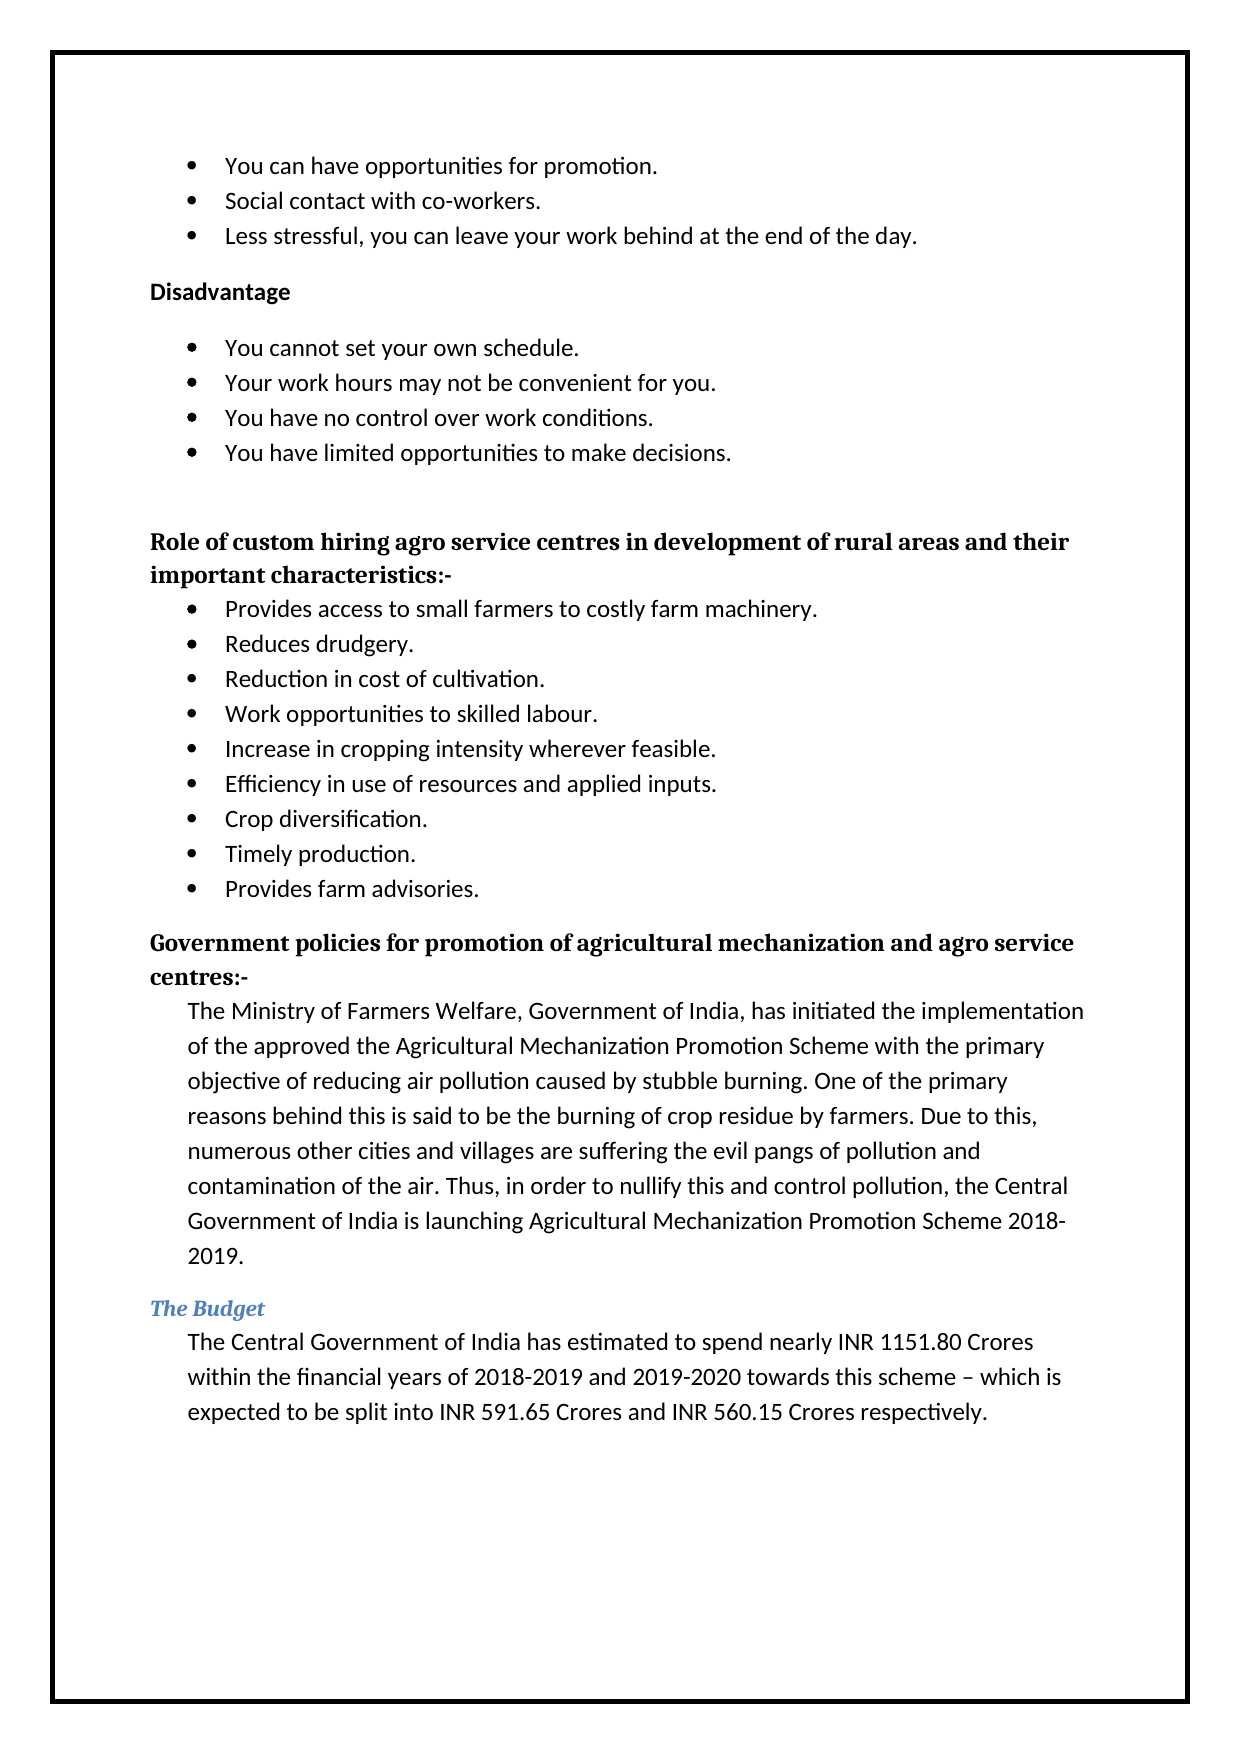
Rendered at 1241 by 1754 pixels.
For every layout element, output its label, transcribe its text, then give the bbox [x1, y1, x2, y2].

list You cannot set your own schedule. [187, 332, 1090, 362]
text The Central Government of India has estimated to spend nearly INR 1151.80 Crores within the financial years of 2018-2019 and 2019-2020 towards this scheme – which is expected to be split into INR 591.65 Crores and INR 560.15 Crores respectively. [187, 1326, 1090, 1427]
text The Ministry of Farmers Welfare, Government of India, has initiated the implementation of the approved the Agricultural Mechanization Promotion Scheme with the primary objective of reducing air pollution caused by stubble burning. One of the primary reasons behind this is said to be the burning of crop residue by farmers. Due to this, numerous other cities and villages are suffering the evil pangs of pollution and contamination of the air. Thus, in order to nullify this and control pollution, the Central Government of India is launching Agricultural Mechanization Promotion Scheme 2018-2019. [187, 995, 1090, 1271]
list Timely production. [187, 838, 1090, 869]
list You can have opportunities for promotion. [187, 150, 1090, 181]
list Social contact with co-workers. [187, 185, 1090, 216]
list Less stressful, you can leave your work behind at the end of the day. [187, 220, 1090, 251]
subtitle The Budget [150, 1296, 1090, 1323]
list You have no control over work conditions. [187, 402, 1090, 432]
list You have limited opportunities to make decisions. [187, 437, 1090, 467]
list Your work hours may not be convenient for you. [187, 367, 1090, 397]
subtitle Government policies for promotion of agricultural mechanization and agro service centres:- [150, 929, 1090, 991]
list Provides access to small farmers to costly farm machinery. [187, 593, 1090, 624]
list Crop diversification. [187, 803, 1090, 834]
text Disadvantage [150, 276, 1090, 306]
list Work opportunities to skilled labour. [187, 698, 1090, 729]
list Provides farm advisories. [187, 873, 1090, 904]
list Increase in cropping intensity wherever feasible. [187, 733, 1090, 764]
subtitle Role of custom hiring agro service centres in development of rural areas and their important characteristics:- [150, 527, 1090, 589]
list Reduction in cost of cultivation. [187, 663, 1090, 694]
list Reduces drudgery. [187, 628, 1090, 659]
list Efficiency in use of resources and applied inputs. [187, 768, 1090, 799]
